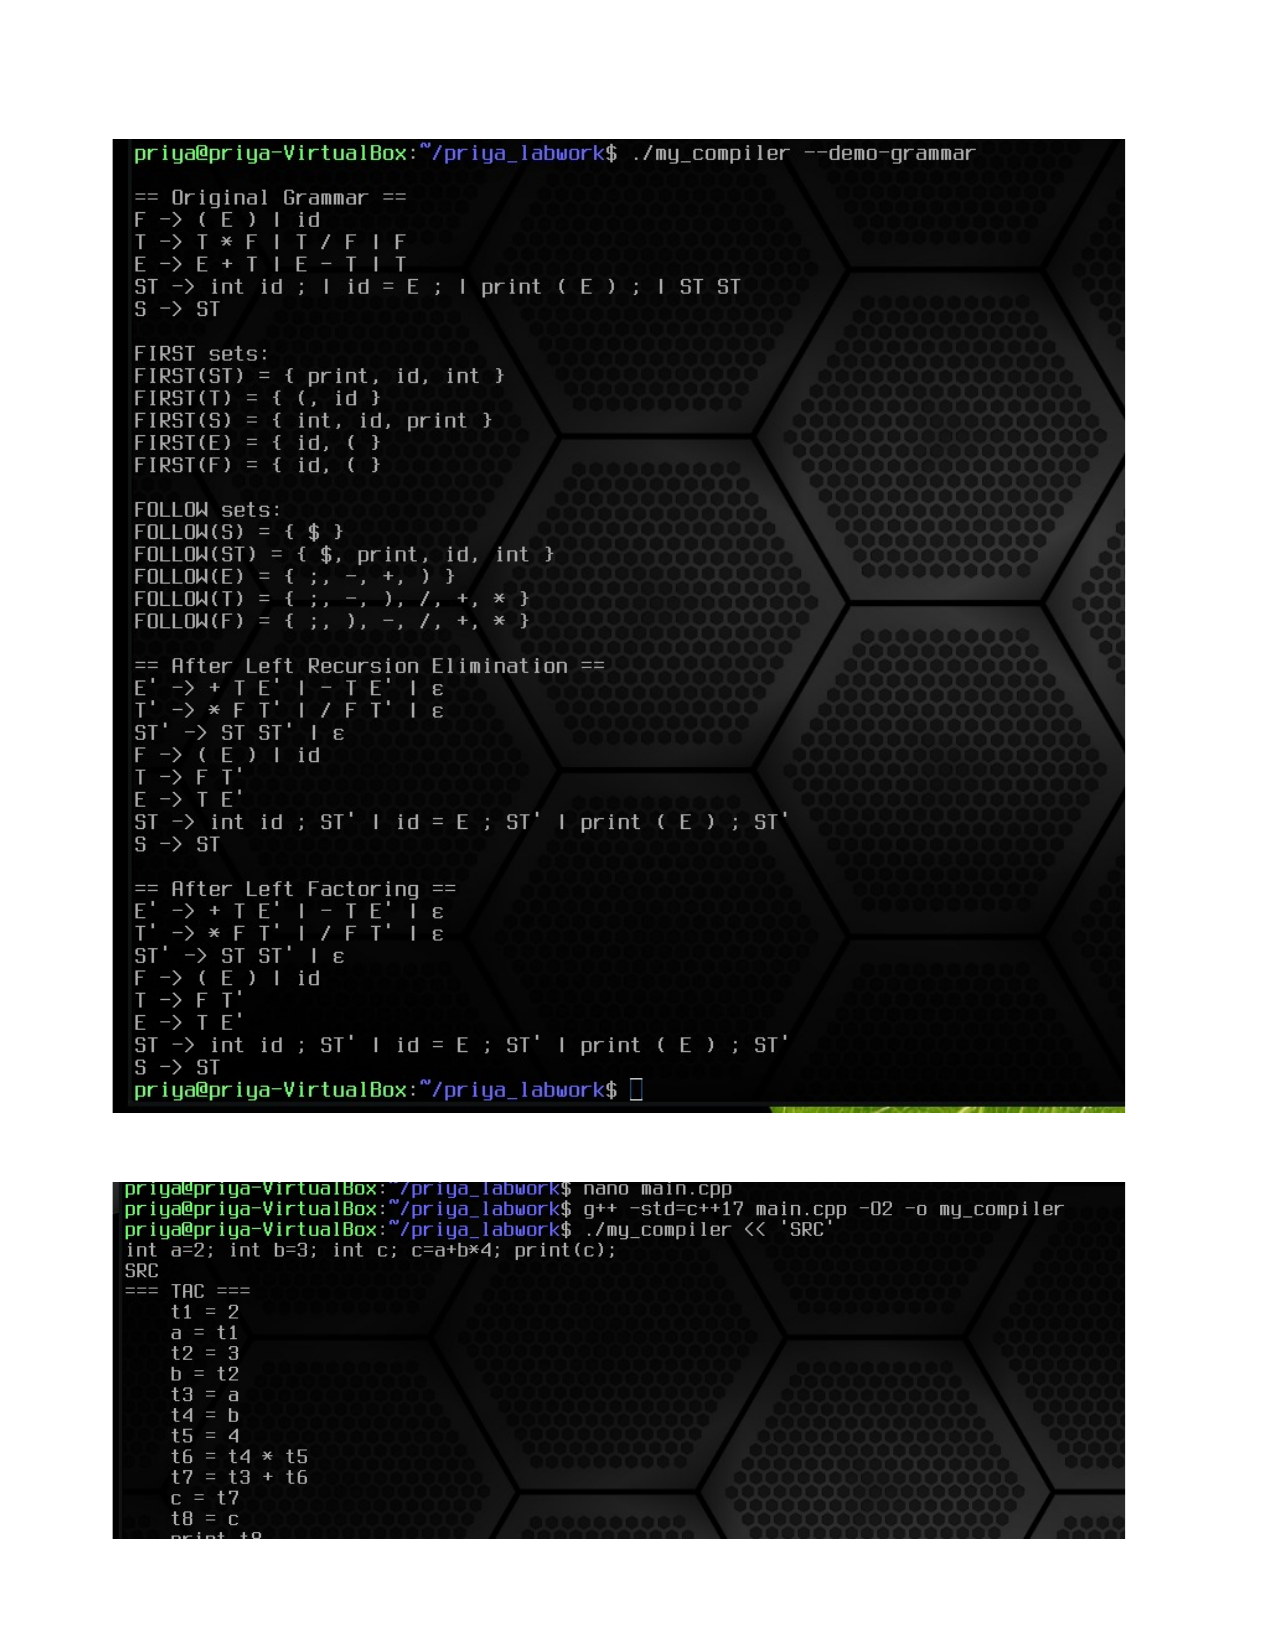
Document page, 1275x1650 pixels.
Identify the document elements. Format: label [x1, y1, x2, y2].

picture [112, 139, 1125, 1113]
picture [112, 1182, 1125, 1539]
